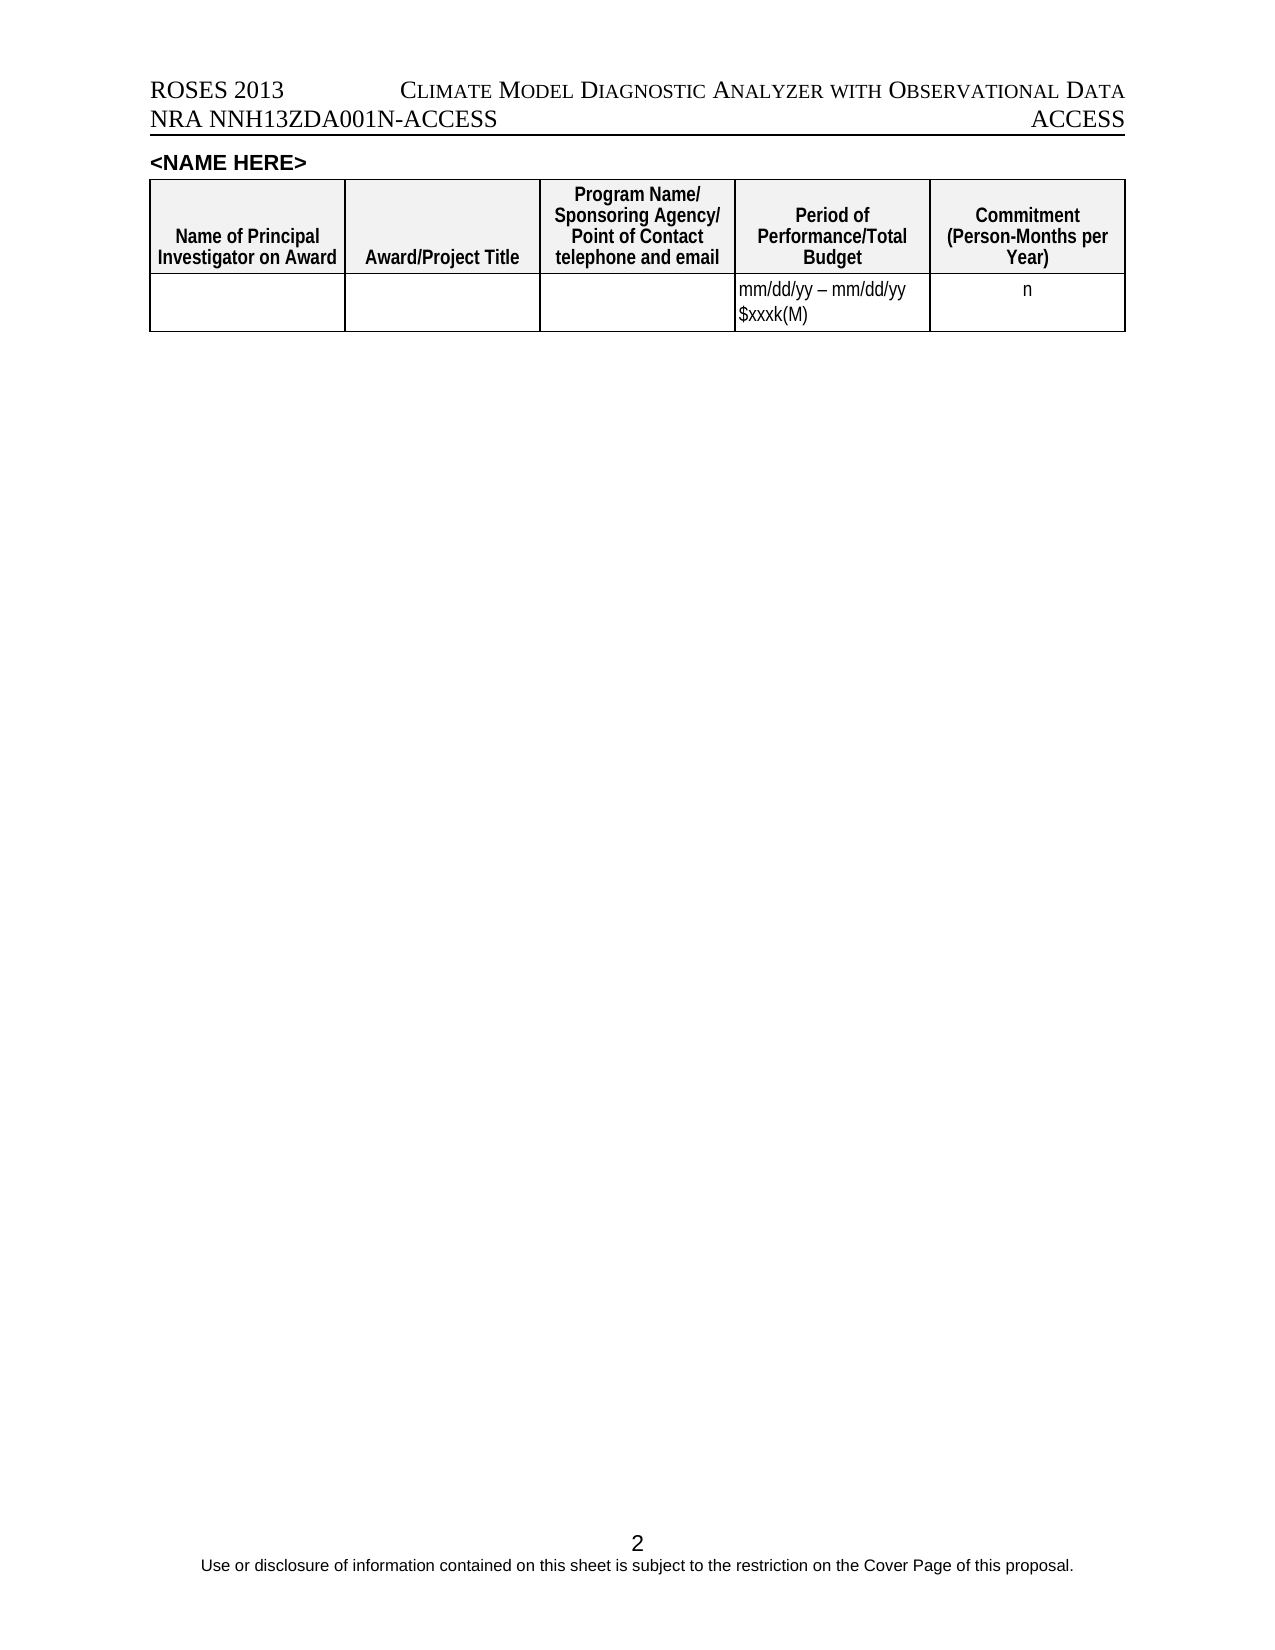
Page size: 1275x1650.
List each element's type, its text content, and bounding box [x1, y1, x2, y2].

table_header Award/Project Title [346, 180, 539, 273]
table_cell n [931, 274, 1124, 331]
table_cell [346, 274, 539, 331]
table_header Name of Principal Investigator on Award [151, 180, 344, 273]
table_cell [151, 274, 344, 331]
table_header Period of Performance/Total Budget [736, 180, 929, 273]
table_header Commitment (Person-Months per Year) [931, 180, 1124, 273]
table_cell mm/dd/yy – mm/dd/yy $xxxk(M) [736, 274, 929, 331]
table_cell [541, 274, 734, 331]
subtitle <NAME HERE> [150, 150, 1125, 175]
table_header Program Name/ Sponsoring Agency/ Point of Contact telephone and email [541, 180, 734, 273]
